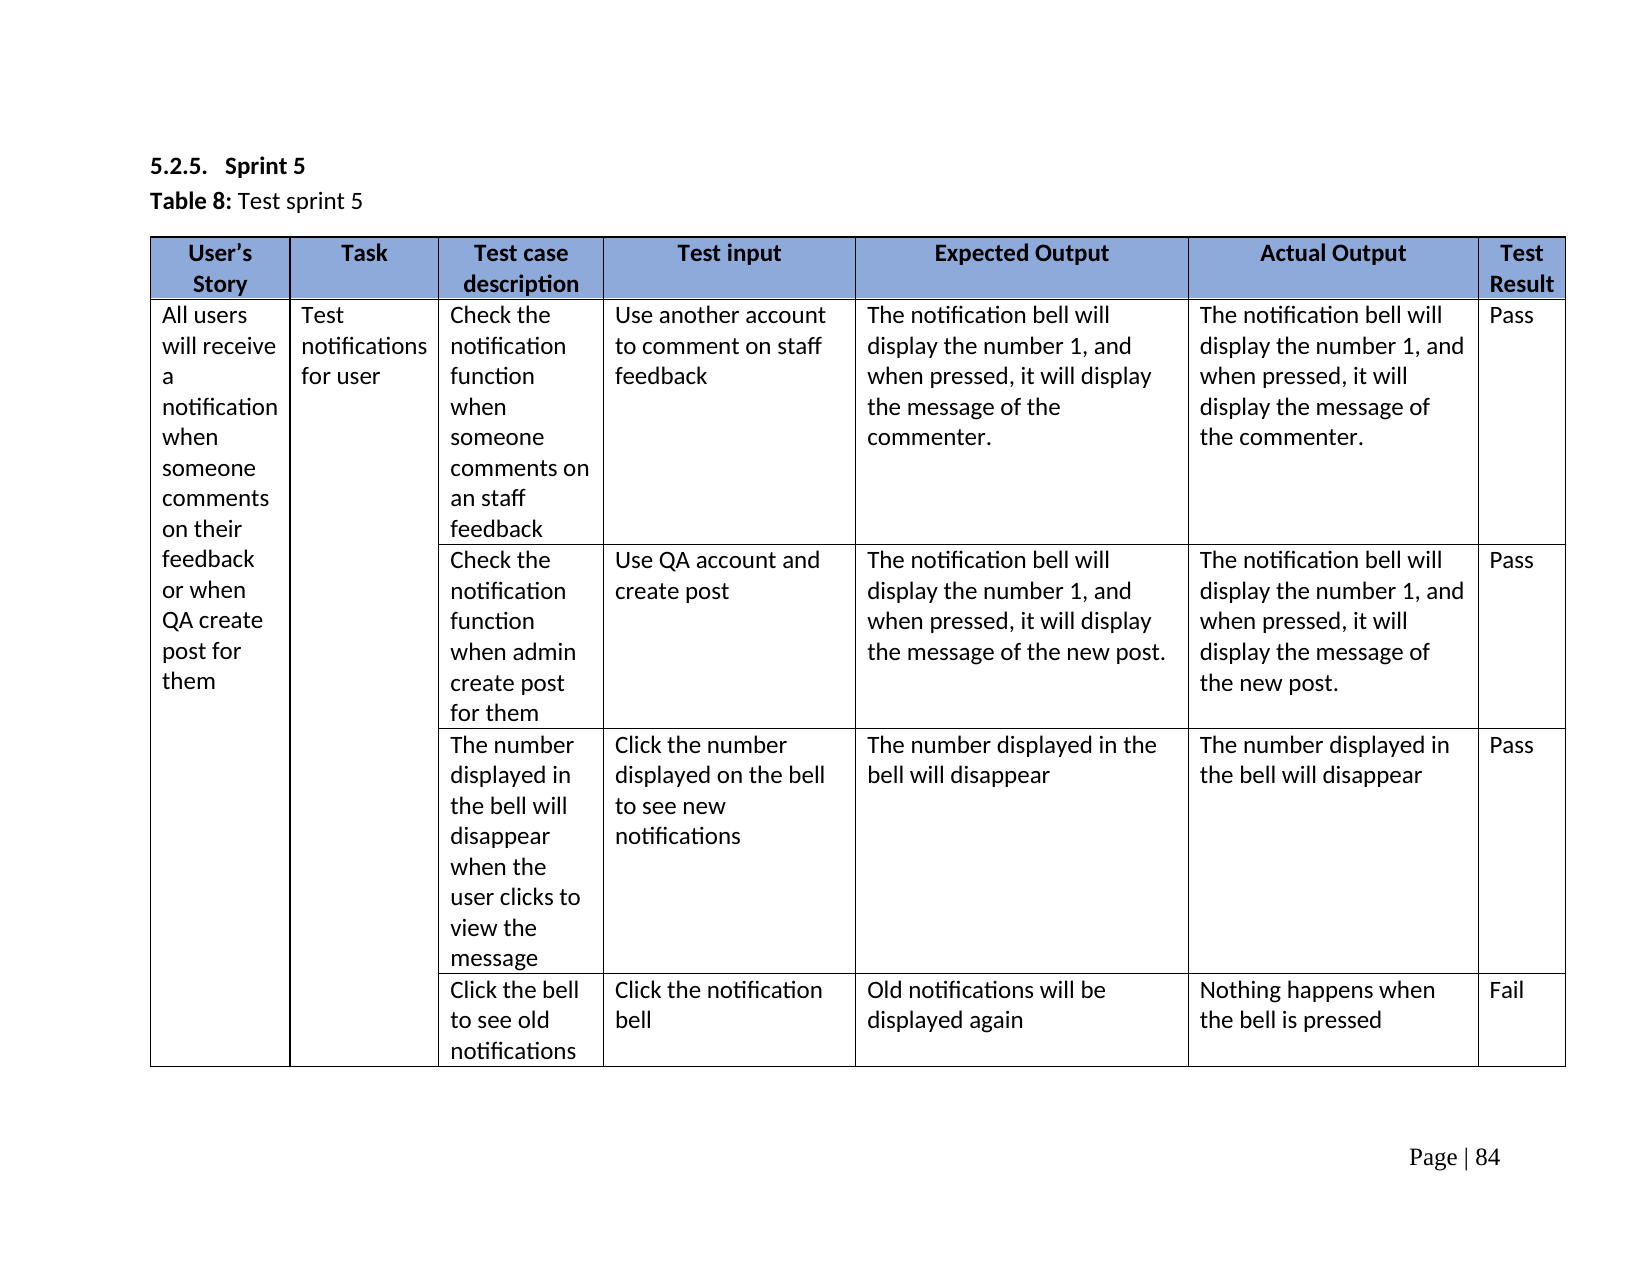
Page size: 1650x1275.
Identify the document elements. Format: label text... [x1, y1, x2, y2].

table_cell Click the notification bell [604, 974, 855, 1066]
table_header Test case description [439, 238, 603, 298]
table_cell The notification bell will display the number 1, and when pressed, it will display the message of the commenter. [1189, 300, 1478, 544]
table_header Expected Output [856, 238, 1188, 298]
table_cell Fail [1479, 974, 1565, 1066]
subtitle Sprint 5 [150, 150, 1500, 181]
table_cell Pass [1479, 300, 1565, 544]
table_header Actual Output [1189, 238, 1478, 298]
table_cell The number displayed in the bell will disappear [1189, 729, 1478, 973]
table_cell Use another account to comment on staff feedback [604, 300, 855, 544]
table_cell Check the notification function when admin create post for them [439, 545, 603, 728]
table_cell The number displayed in the bell will disappear [856, 729, 1188, 973]
table_cell The notification bell will display the number 1, and when pressed, it will display the message of the commenter. [856, 300, 1188, 544]
table_cell Nothing happens when the bell is pressed [1189, 974, 1478, 1066]
table_cell Test notifications for user [291, 300, 438, 1066]
table_cell The notification bell will display the number 1, and when pressed, it will display the message of the new post. [1189, 545, 1478, 728]
table_cell Old notifications will be displayed again [856, 974, 1188, 1066]
table_header Test input [604, 238, 855, 298]
table_cell Pass [1479, 545, 1565, 728]
table_header Test Result [1479, 238, 1565, 298]
table_cell Click the bell to see old notifications [439, 974, 603, 1066]
table_cell All users will receive a notification when someone comments on their feedback or when QA create post for them [151, 300, 289, 1066]
table_cell The number displayed in the bell will disappear when the user clicks to view the message [439, 729, 603, 973]
table_cell The notification bell will display the number 1, and when pressed, it will display the message of the new post. [856, 545, 1188, 728]
table_cell Pass [1479, 729, 1565, 973]
table_cell Use QA account and create post [604, 545, 855, 728]
table_cell Check the notification function when someone comments on an staff feedback [439, 300, 603, 544]
text Table 8: Test sprint 5 [150, 185, 1500, 216]
table_cell Click the number displayed on the bell to see new notifications [604, 729, 855, 973]
table_header Task [291, 238, 438, 298]
table_header User’s Story [151, 238, 289, 298]
